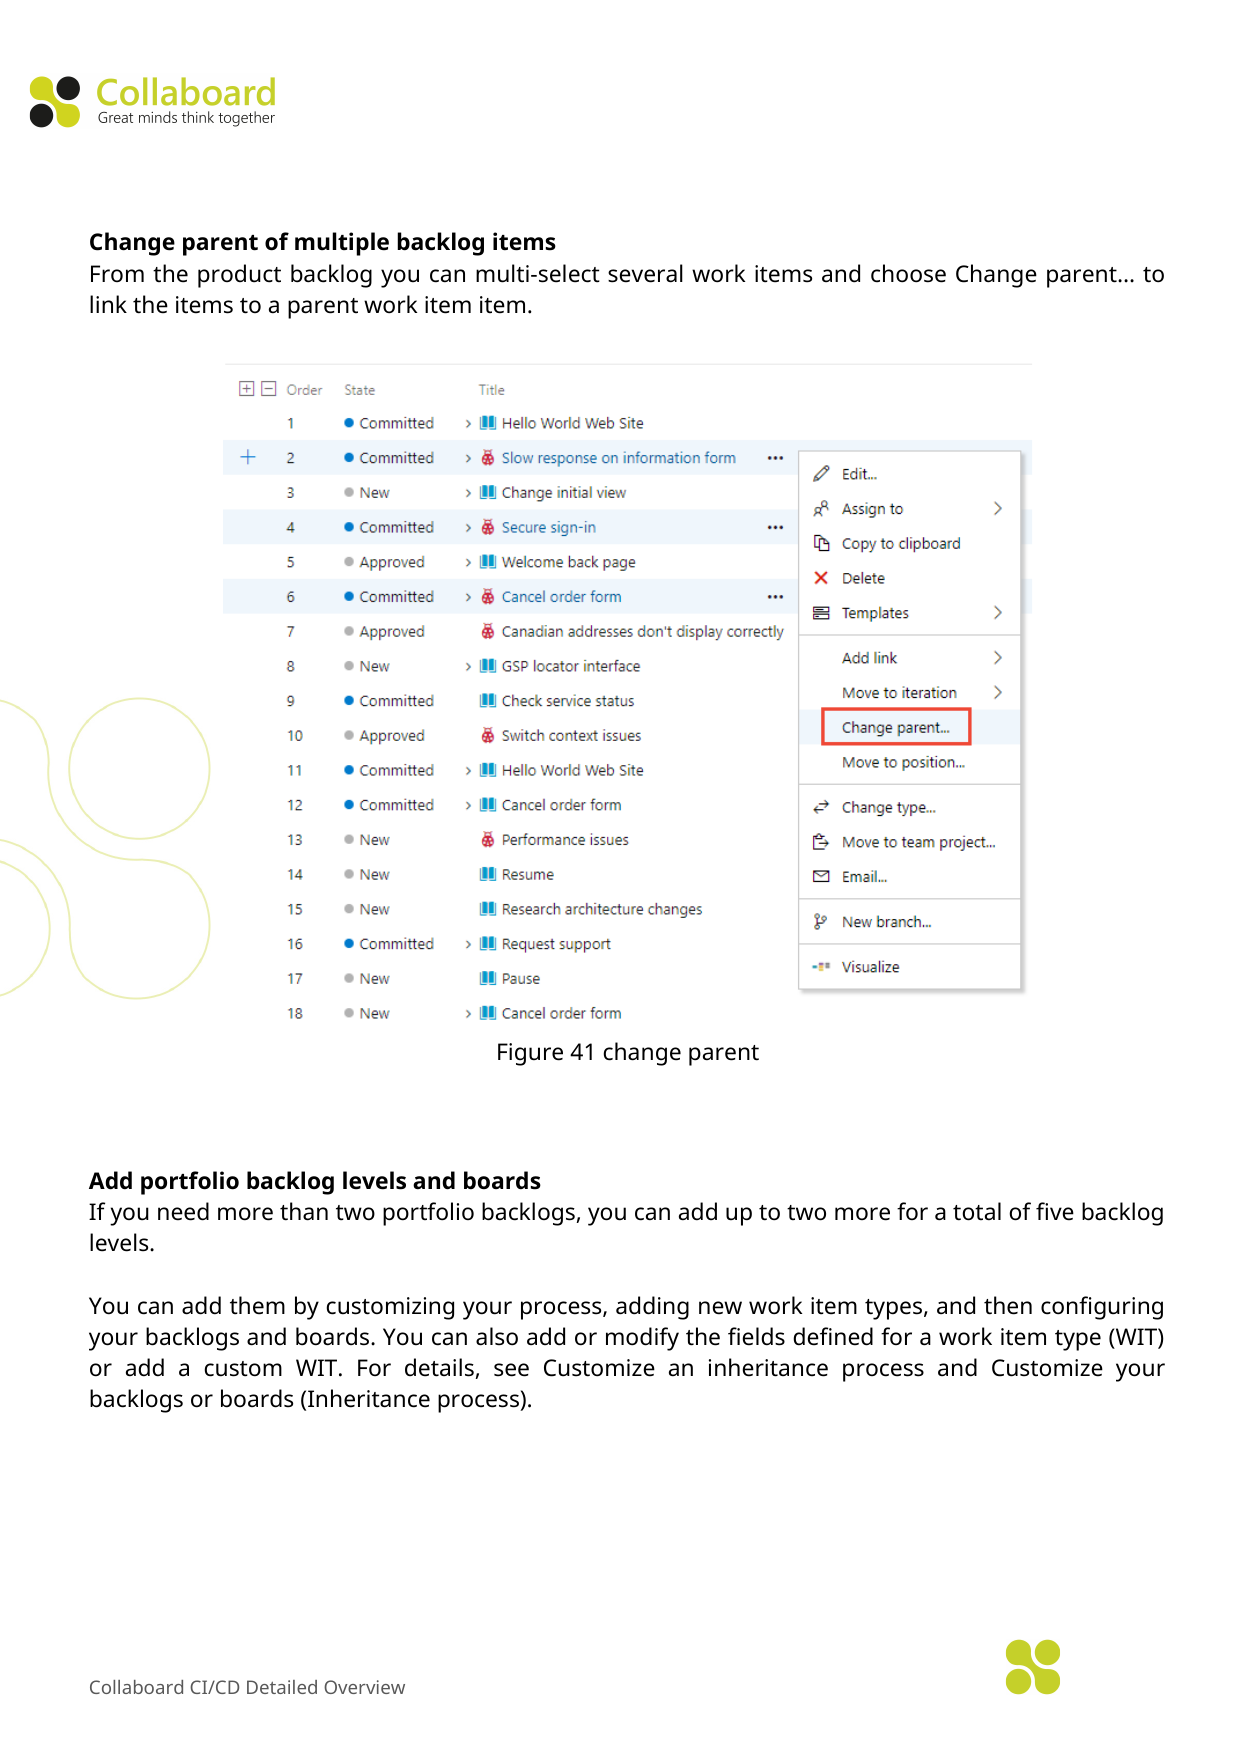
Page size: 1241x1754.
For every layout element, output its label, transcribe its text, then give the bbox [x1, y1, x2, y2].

subtitle Change parent of multiple backlog items [89, 226, 1167, 257]
text If you need more than two portfolio backlogs, you can add up to two more for a total of five backlog levels. [89, 1196, 1167, 1258]
picture [1005, 1639, 1061, 1695]
text From the product backlog you can multi-select several work items and choose Change parent… to link the items to a parent work item item. [89, 257, 1167, 320]
text You can add them by customizing your process, adding new work item types, and then configuring your backlogs and boards. You can also add or modify the fields defined for a work item type (WIT) or add a custom WIT. For details, see Customize an inheritance process and Customize your backlogs or boards (Inheritance process). [89, 1290, 1167, 1415]
picture [223, 351, 1033, 1036]
picture [29, 73, 278, 129]
picture [0, 693, 215, 1004]
text Figure 41 change parent [89, 1036, 1167, 1067]
subtitle Add portfolio backlog levels and boards [89, 1165, 1167, 1196]
